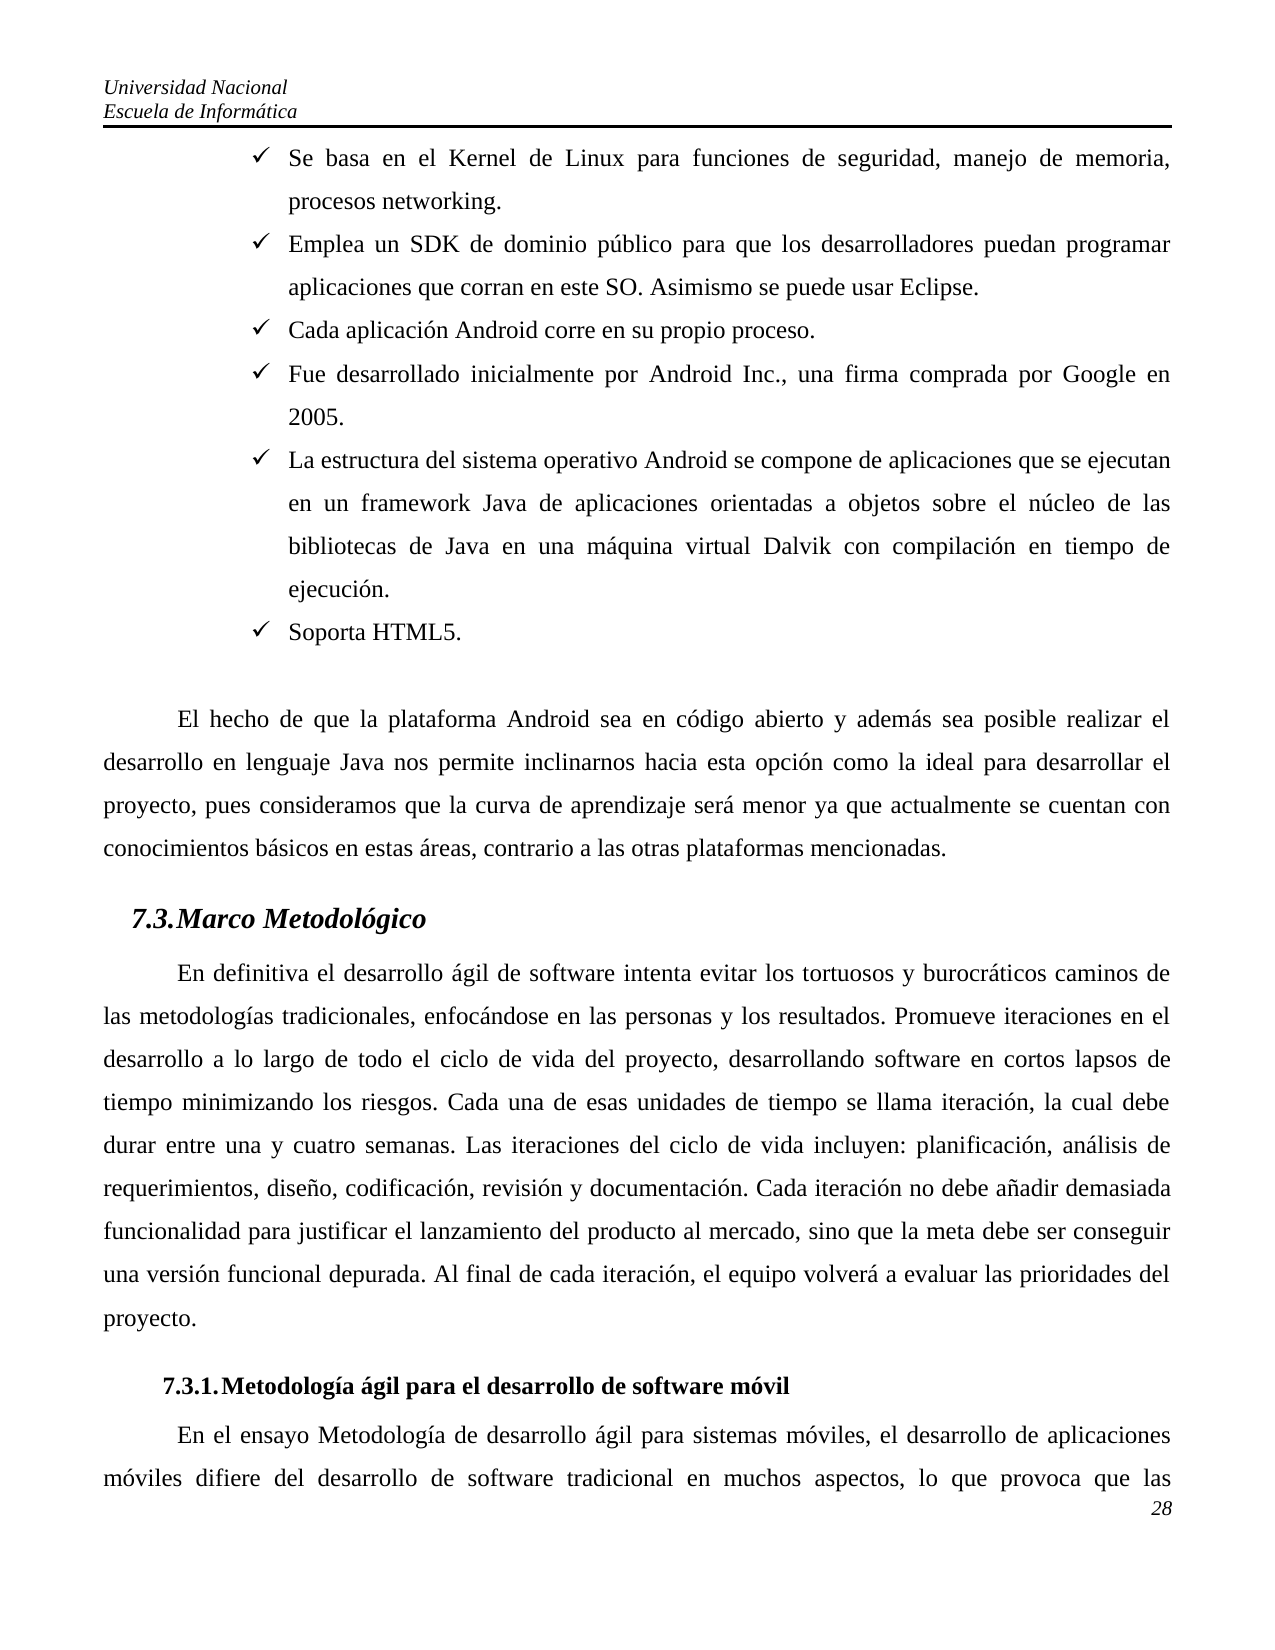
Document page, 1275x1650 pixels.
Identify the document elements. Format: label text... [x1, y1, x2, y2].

list Cada aplicación Android corre en su propio proceso. [251, 316, 1172, 344]
list Soporta HTML5. [251, 617, 1172, 646]
list La estructura del sistema operativo Android se compone de aplicaciones que se ejecutan en un framework Java de aplicaciones orientadas a objetos sobre el núcleo de las bibliotecas de Java en una máquina virtual Dalvik con compilación en tiempo de ejecución. [251, 445, 1172, 603]
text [103, 1420, 1172, 1492]
list Se basa en el Kernel de Linux para funciones de seguridad, manejo de memoria, procesos networking. [251, 143, 1172, 215]
list Emplea un SDK de dominio público para que los desarrolladores puedan programar aplicaciones que corran en este SO. Asimismo se puede usar Eclipse. [251, 229, 1172, 301]
list Fue desarrollado inicialmente por Android Inc., una firma comprada por Google en 2005. [251, 359, 1172, 431]
list Marco Metodológico [131, 901, 1172, 935]
text En definitiva el desarrollo ágil de software intenta evitar los tortuosos y burocráticos caminos de las metodologías tradicionales, enfocándose en las personas y los resultados. Promueve iteraciones en el desarrollo a lo largo de todo el ciclo de vida del proyecto, desarrollando software en cortos lapsos de tiempo minimizando los riesgos. Cada una de esas unidades de tiempo se llama iteración, la cual debe durar entre una y cuatro semanas. Las iteraciones del ciclo de vida incluyen: planificación, análisis de requerimientos, diseño, codificación, revisión y documentación. Cada iteración no debe añadir demasiada funcionalidad para justificar el lanzamiento del producto al mercado, sino que la meta debe ser conseguir una versión funcional depurada. Al final de cada iteración, el equipo volverá a evaluar las prioridades del proyecto. [103, 958, 1172, 1331]
text Metodología ágil para el desarrollo de software móvil [162, 1371, 1172, 1399]
text El hecho de que la plataforma Android sea en código abierto y además sea posible realizar el desarrollo en lenguaje Java nos permite inclinarnos hacia esta opción como la ideal para desarrollar el proyecto, pues consideramos que la curva de aprendizaje será menor ya que actualmente se cuentan con conocimientos básicos en estas áreas, contrario a las otras plataformas mencionadas. [103, 704, 1172, 862]
